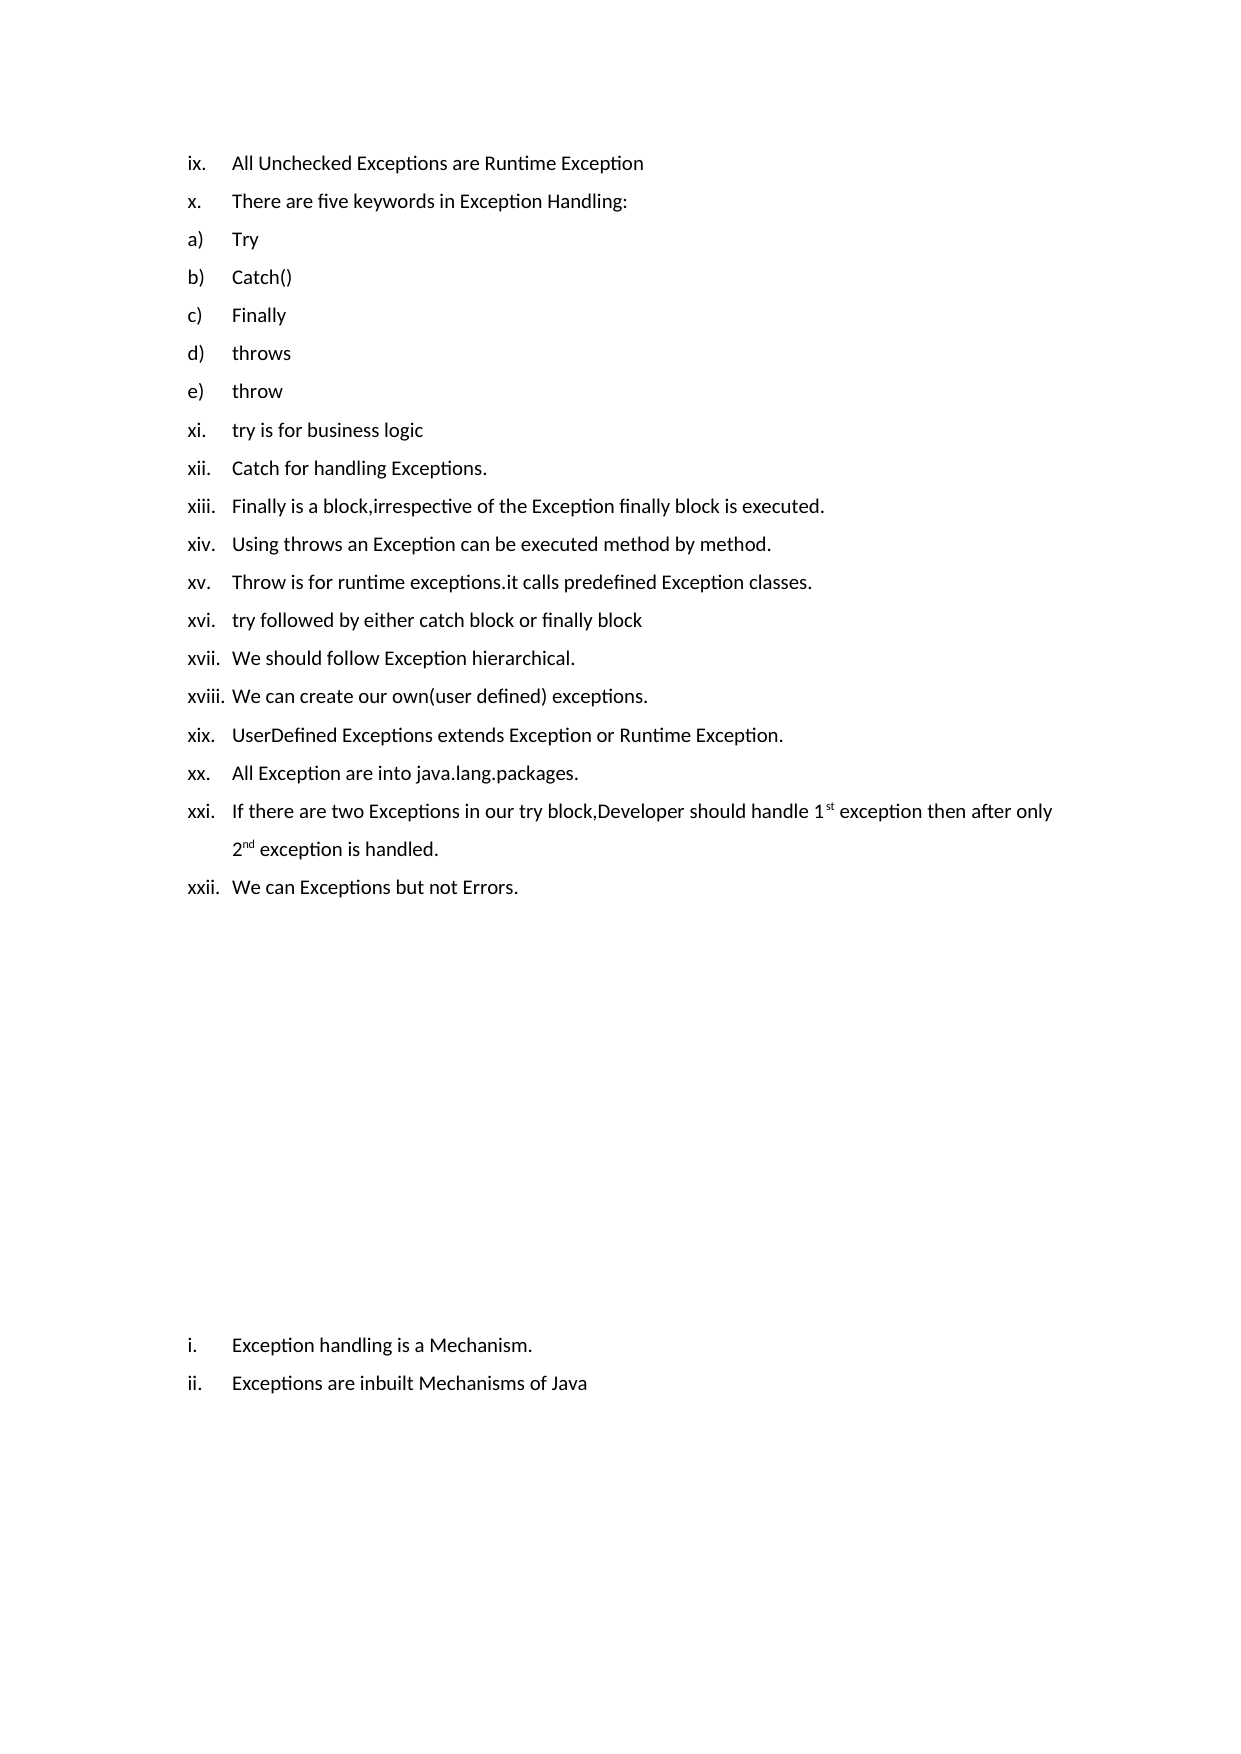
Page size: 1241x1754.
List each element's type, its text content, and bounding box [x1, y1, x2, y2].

list Using throws an Exception can be executed method by method. [187, 531, 1053, 557]
list If there are two Exceptions in our try block,Developer should handle 1st exception then after only 2nd exception is handled. [187, 798, 1053, 862]
list There are five keywords in Exception Handling: [187, 188, 1053, 213]
list Catch() [187, 264, 1053, 290]
list UserDefined Exceptions extends Exception or Runtime Exception. [187, 722, 1053, 747]
list Exception handling is a Mechanism. [187, 1332, 1053, 1357]
list throws [187, 341, 1053, 366]
list try is for business logic [187, 417, 1053, 442]
list Catch for handling Exceptions. [187, 455, 1053, 480]
list Try [187, 226, 1053, 252]
list All Exception are into java.lang.packages. [187, 760, 1053, 785]
list Exceptions are inbuilt Mechanisms of Java [187, 1370, 1053, 1395]
list All Unchecked Exceptions are Runtime Exception [187, 150, 1053, 175]
list Finally [187, 302, 1053, 328]
list Finally is a block,irrespective of the Exception finally block is executed. [187, 493, 1053, 518]
list We can create our own(user defined) exceptions. [187, 684, 1053, 709]
list throw [187, 379, 1053, 404]
list try followed by either catch block or finally block [187, 607, 1053, 633]
list We can Exceptions but not Errors. [187, 874, 1053, 900]
list Throw is for runtime exceptions.it calls predefined Exception classes. [187, 569, 1053, 595]
list We should follow Exception hierarchical. [187, 646, 1053, 671]
